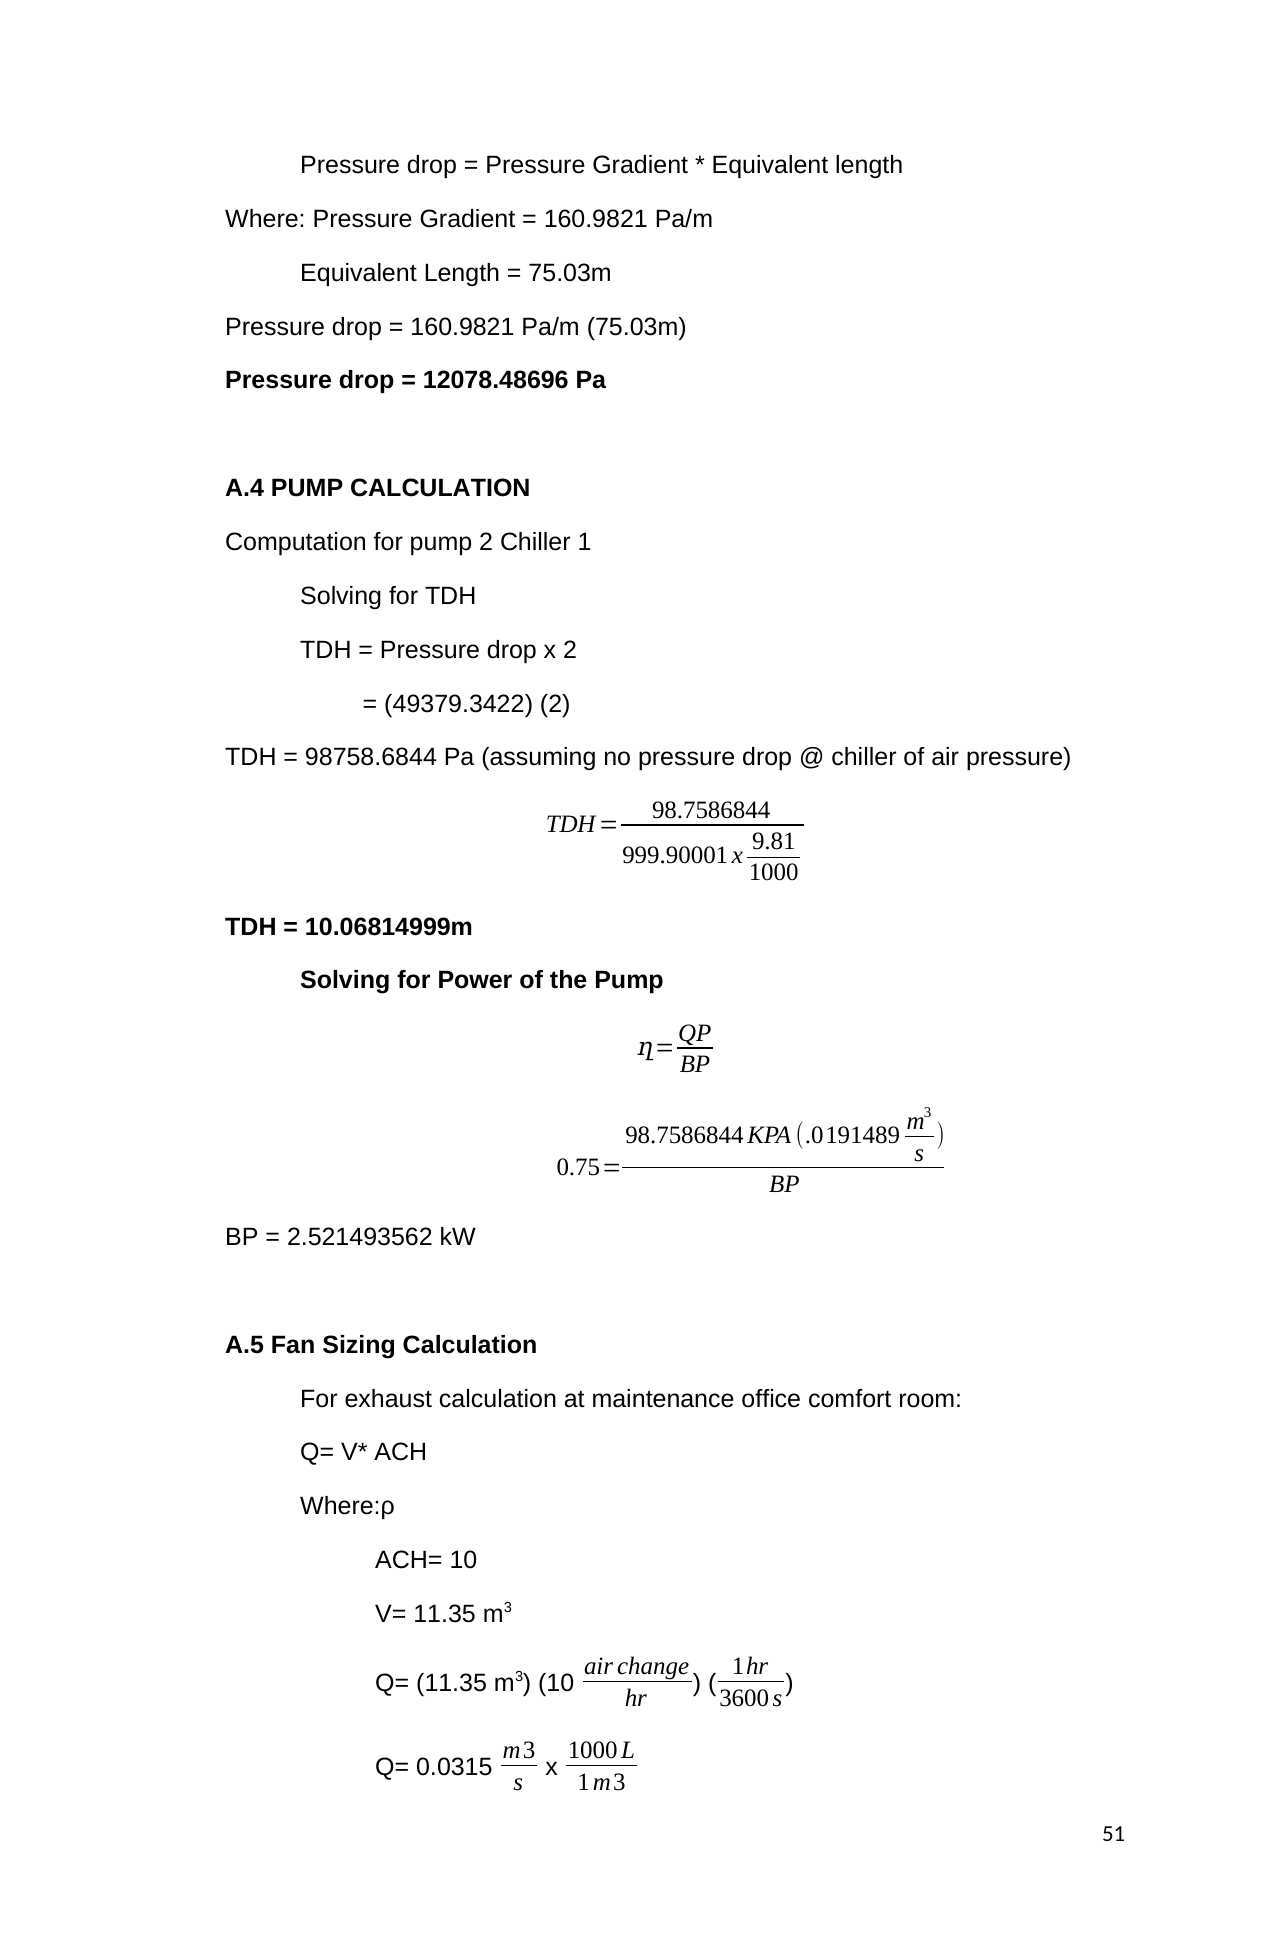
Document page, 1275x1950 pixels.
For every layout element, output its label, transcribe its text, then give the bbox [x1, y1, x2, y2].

text TDH = 10.06814999m [225, 911, 1125, 940]
text Computation for pump 2 Chiller 1 [225, 527, 1125, 556]
text TDH = 98758.6844 Pa (assuming no pressure drop @ chiller of air pressure) [225, 742, 1125, 771]
text Pressure drop = 160.9821 Pa/m (75.03m) [225, 312, 1125, 340]
text A.5 Fan Sizing Calculation [225, 1330, 1125, 1358]
text Q= (11.35 m3) (10 ) () [300, 1653, 1125, 1712]
text Q= V* ACH [225, 1437, 1125, 1466]
text For exhaust calculation at maintenance office comfort room: [225, 1383, 1125, 1412]
text Pressure drop = Pressure Gradient * Equivalent length [225, 150, 1125, 179]
text ACH= 10 [300, 1545, 1125, 1574]
text Solving for TDH [225, 581, 1125, 609]
text BP = 2.521493562 kW [225, 1222, 1125, 1251]
text Solving for Power of the Pump [225, 965, 1125, 994]
text Where: Pressure Gradient = 160.9821 Pa/m [225, 204, 1125, 233]
text V= 11.35 m3 [300, 1599, 1125, 1628]
text Q= 0.0315 x [300, 1737, 1125, 1796]
text TDH = Pressure drop x 2 [225, 635, 1125, 663]
text Pressure drop = 12078.48696 Pa [225, 365, 1125, 394]
text Where:ρ [225, 1491, 1125, 1520]
text A.4 PUMP CALCULATION [225, 473, 1125, 502]
text = (49379.3422) (2) [225, 688, 1125, 717]
text Equivalent Length = 75.03m [225, 258, 1125, 286]
